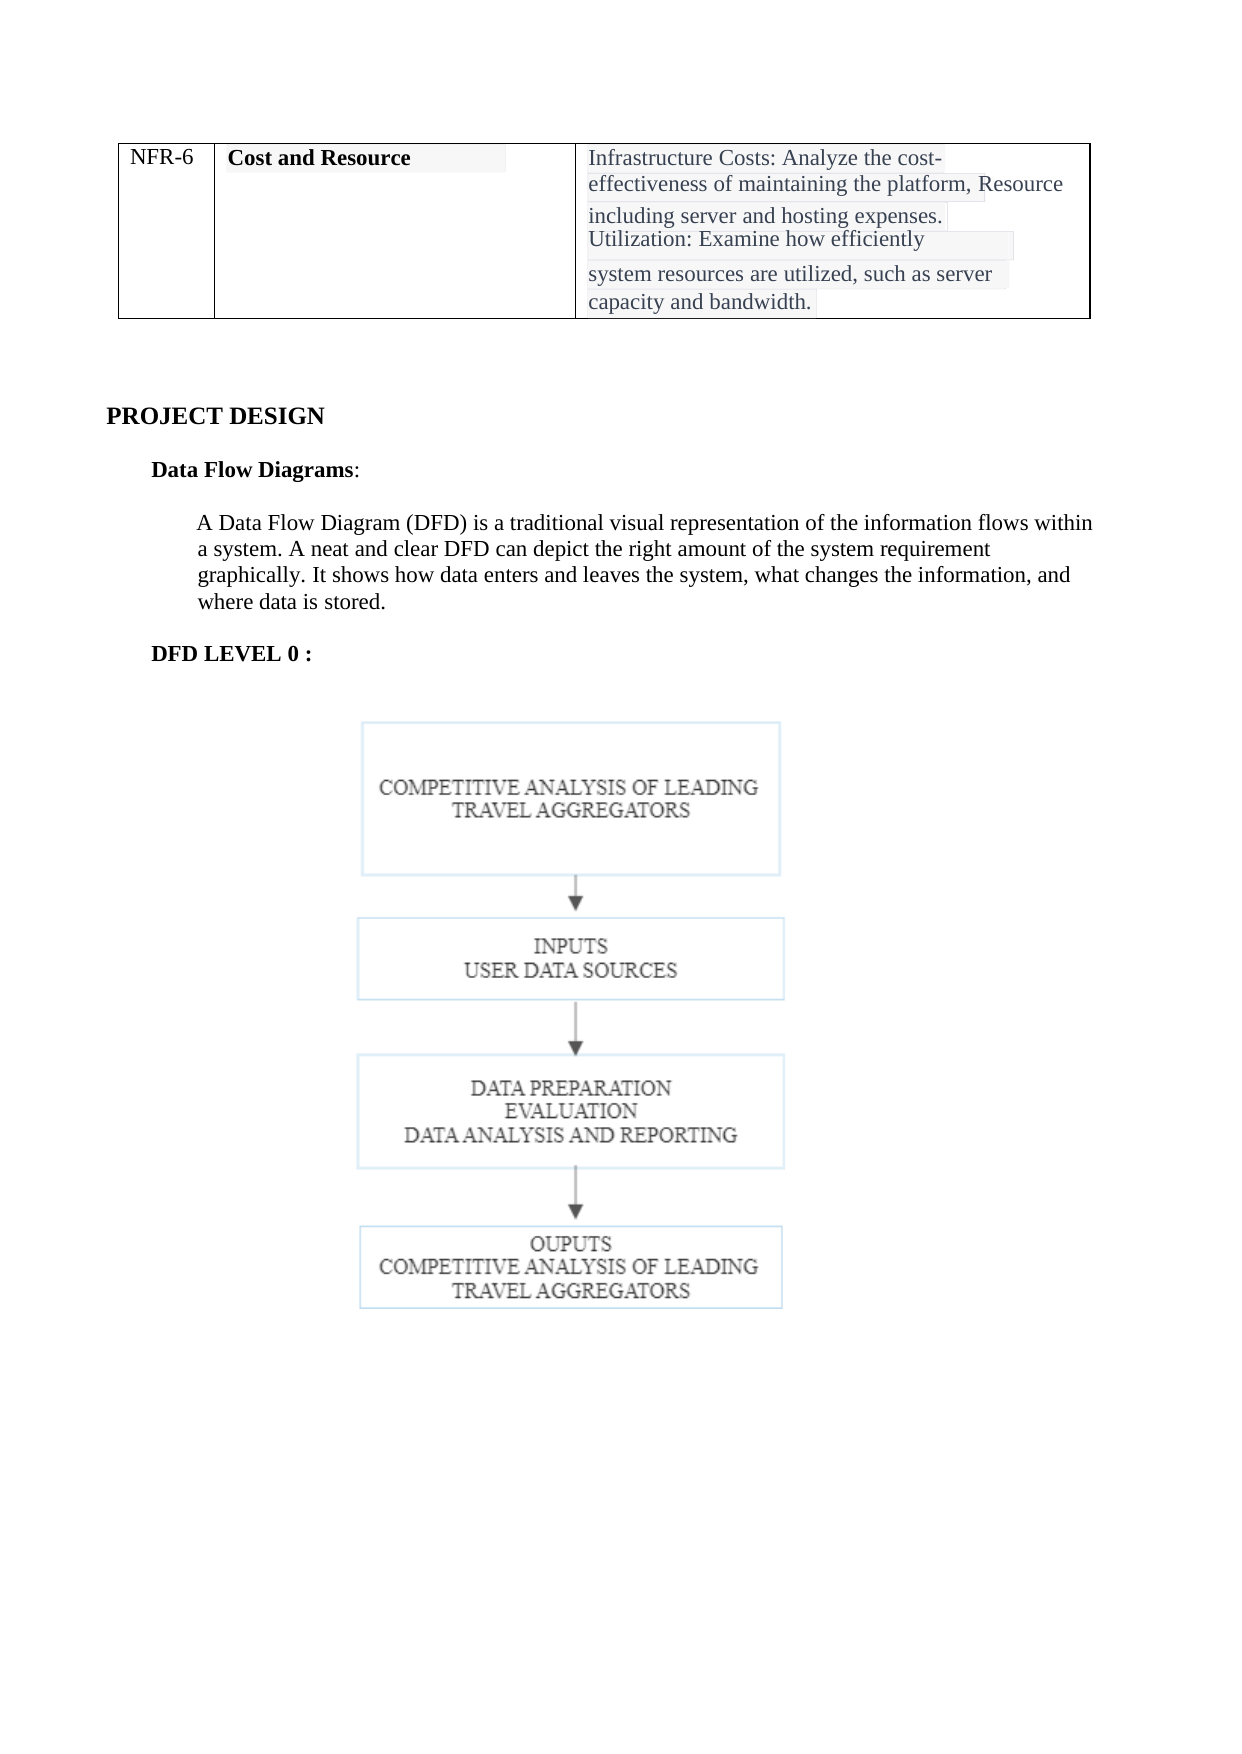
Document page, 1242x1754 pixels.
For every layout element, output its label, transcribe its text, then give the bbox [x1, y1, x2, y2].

text DFD LEVEL 0 : [151, 640, 1146, 667]
text PROJECT DESIGN [106, 401, 1146, 429]
text Data Flow Diagrams: [151, 456, 1146, 482]
text A Data Flow Diagram (DFD) is a traditional visual representation of the information flows within a system. A neat and clear DFD can depict the right amount of the system requirement graphically. It shows how data enters and leaves the system, what changes the information, and where data is stored. [196, 509, 1103, 614]
picture [334, 721, 786, 1309]
